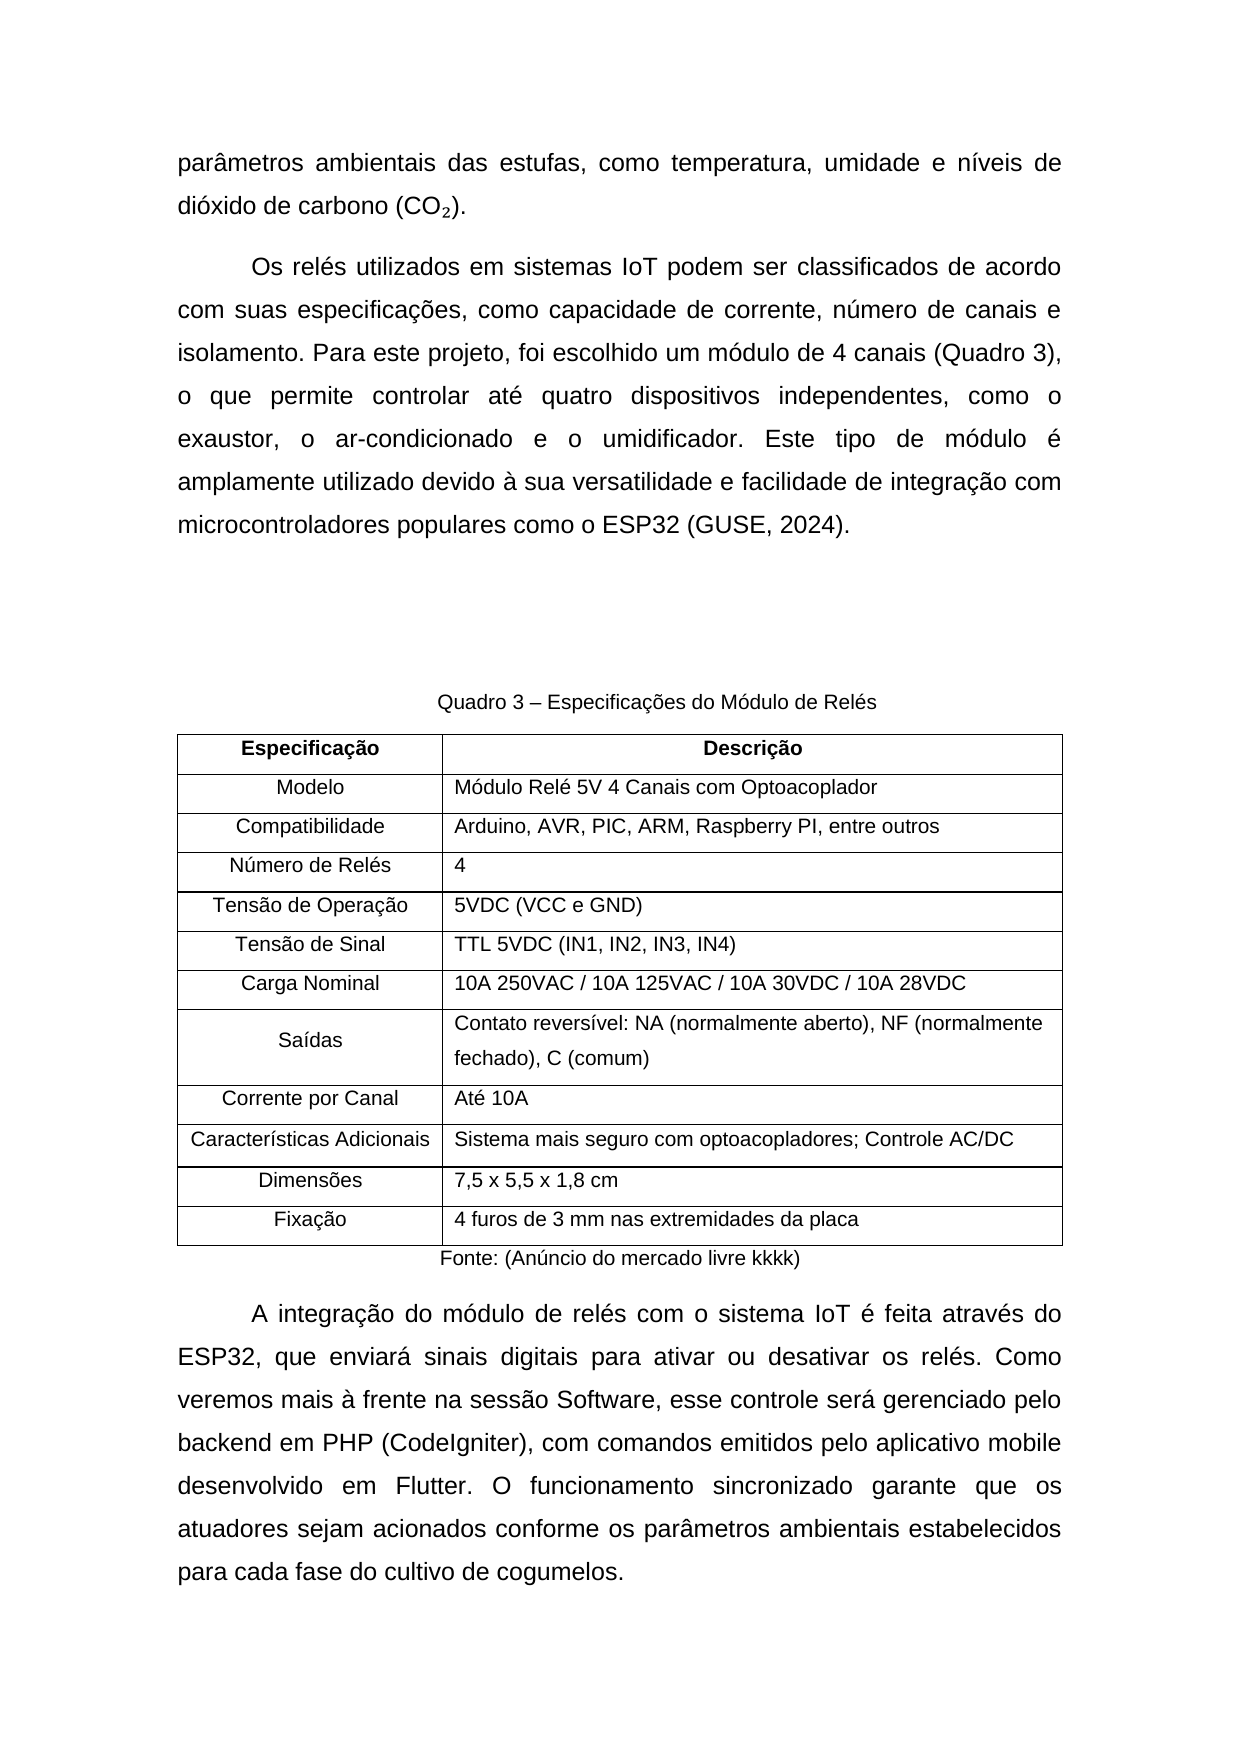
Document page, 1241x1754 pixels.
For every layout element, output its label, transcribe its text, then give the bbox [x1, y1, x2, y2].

table_cell Sistema mais seguro com optoacopladores; Controle AC/DC [443, 1125, 1062, 1166]
text Os relés utilizados em sistemas IoT podem ser classificados de acordo com suas especificações, como capacidade de corrente, número de canais e isolamento. Para este projeto, foi escolhido um módulo de 4 canais (Quadro 3), o que permite controlar até quatro dispositivos independentes, como o exaustor, o ar-condicionado e o umidificador. Este tipo de módulo é amplamente utilizado devido à sua versatilidade e facilidade de integração com microcontroladores populares como o ESP32 (GUSE, 2024). [177, 251, 1063, 539]
table_cell Arduino, AVR, PIC, ARM, Raspberry PI, entre outros [443, 814, 1062, 852]
table_cell Compatibilidade [178, 814, 442, 852]
text Quadro 3 – Especificações do Módulo de Relés [177, 689, 1063, 713]
table_cell Contato reversível: NA (normalmente aberto), NF (normalmente fechado), C (comum) [443, 1010, 1062, 1084]
text A integração do módulo de relés com o sistema IoT é feita através do ESP32, que enviará sinais digitais para ativar ou desativar os relés. Como veremos mais à frente na sessão Software, esse controle será gerenciado pelo backend em PHP (CodeIgniter), com comandos emitidos pelo aplicativo mobile desenvolvido em Flutter. O funcionamento sincronizado garante que os atuadores sejam acionados conforme os parâmetros ambientais estabelecidos para cada fase do cultivo de cogumelos. [177, 1299, 1063, 1586]
table_cell Modelo [178, 775, 442, 813]
table_cell 10A 250VAC / 10A 125VAC / 10A 30VDC / 10A 28VDC [443, 971, 1062, 1009]
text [177, 148, 1063, 220]
table_cell Número de Relés [178, 853, 442, 891]
table_cell 4 [443, 853, 1062, 891]
table_cell Carga Nominal [178, 971, 442, 1009]
table_cell Até 10A [443, 1086, 1062, 1124]
table_cell 4 furos de 3 mm nas extremidades da placa [443, 1207, 1062, 1245]
table_cell Corrente por Canal [178, 1086, 442, 1124]
table_cell Módulo Relé 5V 4 Canais com Optoacoplador [443, 775, 1062, 813]
table_cell Características Adicionais [178, 1125, 442, 1166]
table_cell TTL 5VDC (IN1, IN2, IN3, IN4) [443, 932, 1062, 970]
text Fonte: (Anúncio do mercado livre kkkk) [177, 1246, 1063, 1270]
table_cell Dimensões [178, 1168, 442, 1206]
table_cell 5VDC (VCC e GND) [443, 893, 1062, 931]
table_header Descrição [443, 735, 1062, 774]
table_cell Saídas [178, 1010, 442, 1084]
table_cell Fixação [178, 1207, 442, 1245]
table_cell Tensão de Sinal [178, 932, 442, 970]
table_cell 7,5 x 5,5 x 1,8 cm [443, 1168, 1062, 1206]
table_cell Tensão de Operação [178, 893, 442, 931]
table_header Especificação [178, 735, 442, 774]
